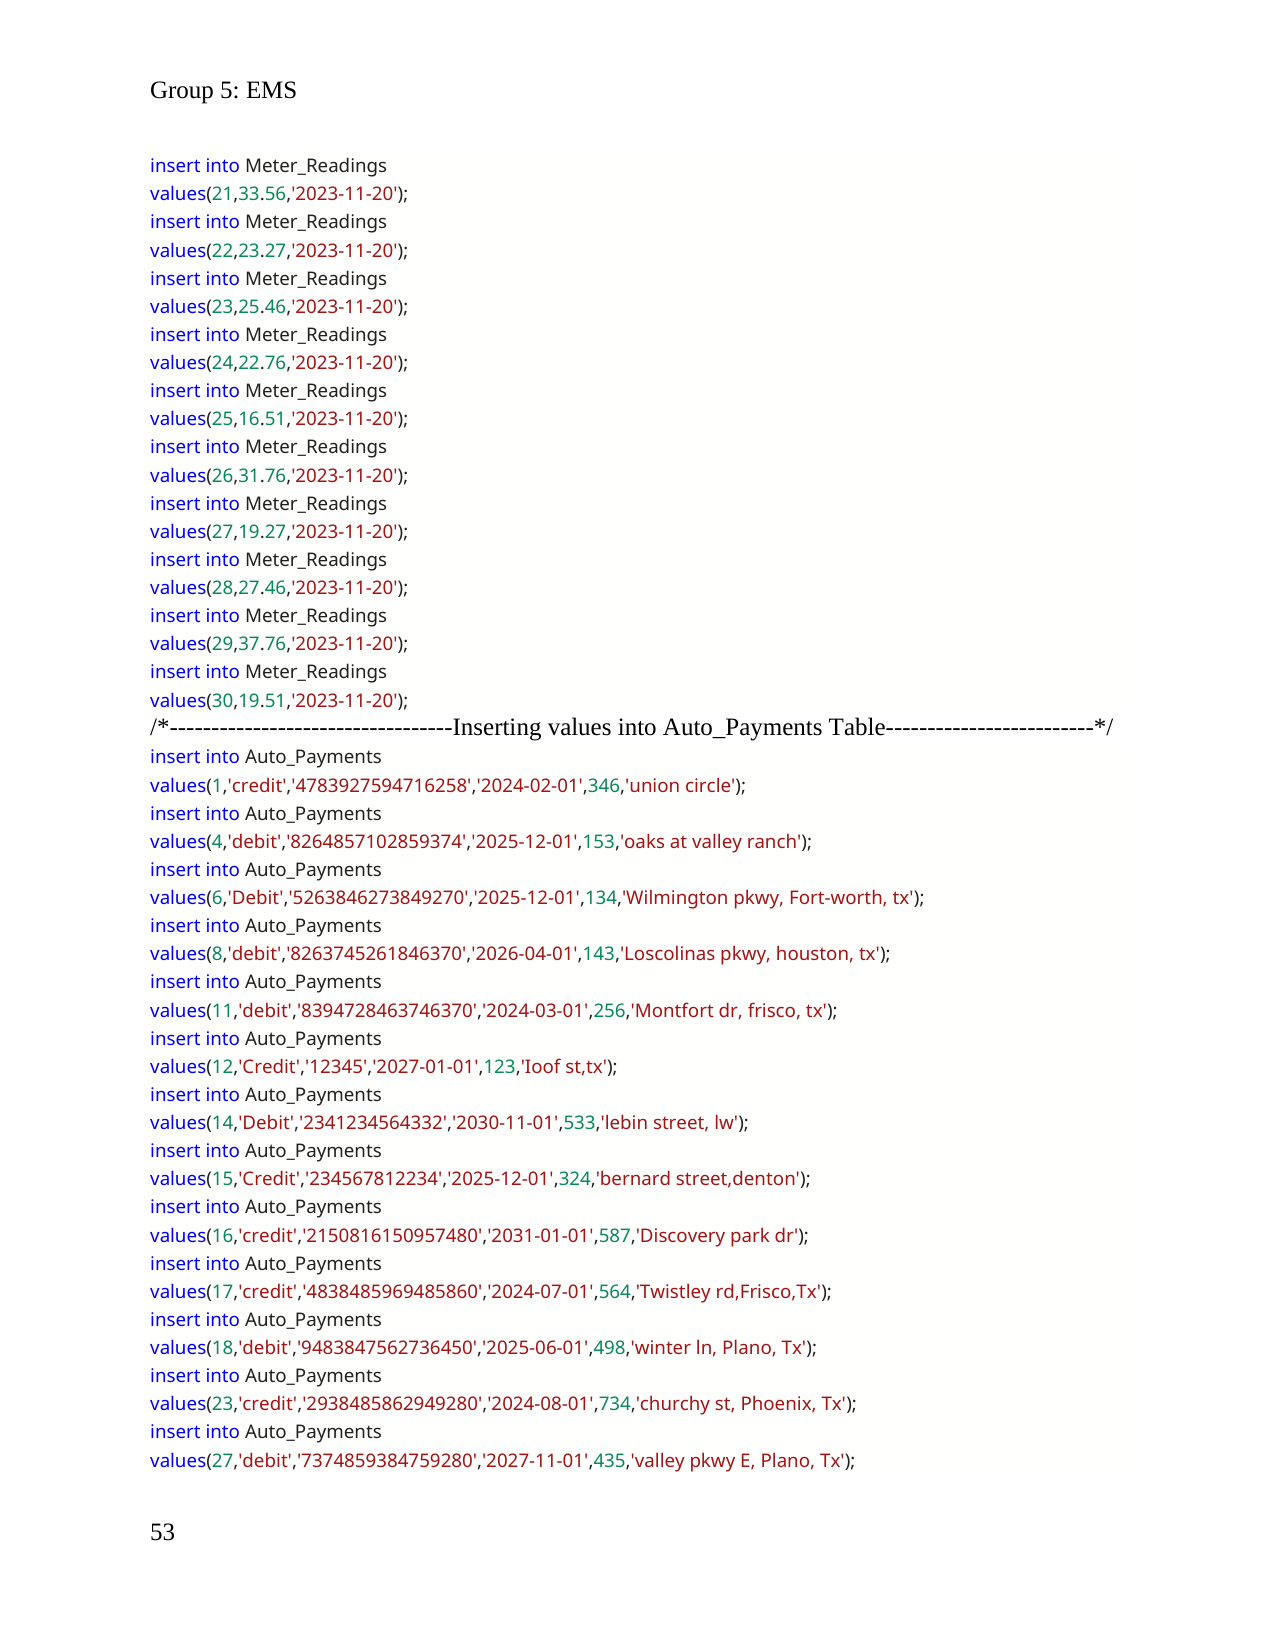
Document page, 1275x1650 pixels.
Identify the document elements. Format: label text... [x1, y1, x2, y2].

text insert into Auto_Payments [150, 797, 1125, 826]
text insert into Meter_Readings [150, 150, 1125, 178]
text /*----------------------------------Inserting values into Auto_Payments Table-------------------------*/ [150, 712, 1125, 741]
text insert into Auto_Payments [150, 1191, 1125, 1219]
text values(14,'Debit','2341234564332','2030-11-01',533,'lebin street, lw'); [150, 1107, 1125, 1135]
text values(4,'debit','8264857102859374','2025-12-01',153,'oaks at valley ranch'); [150, 826, 1125, 854]
text values(30,19.51,'2023-11-20'); [150, 684, 1125, 712]
text insert into Meter_Readings [150, 206, 1125, 234]
text values(22,23.27,'2023-11-20'); [150, 234, 1125, 262]
text values(6,'Debit','5263846273849270','2025-12-01',134,'Wilmington pkwy, Fort-worth, tx'); [150, 882, 1125, 910]
text values(23,25.46,'2023-11-20'); [150, 291, 1125, 319]
text values(28,27.46,'2023-11-20'); [150, 572, 1125, 600]
text values(1,'credit','4783927594716258','2024-02-01',346,'union circle'); [150, 769, 1125, 797]
text insert into Meter_Readings [150, 487, 1125, 516]
text values(8,'debit','8263745261846370','2026-04-01',143,'Loscolinas pkwy, houston, tx'); [150, 938, 1125, 966]
text insert into Auto_Payments [150, 1247, 1125, 1276]
text insert into Auto_Payments [150, 741, 1125, 769]
text values(12,'Credit','12345','2027-01-01',123,'Ioof st,tx'); [150, 1051, 1125, 1079]
text insert into Auto_Payments [150, 1079, 1125, 1107]
text insert into Auto_Payments [150, 1304, 1125, 1332]
text insert into Auto_Payments [150, 1416, 1125, 1444]
text values(27,19.27,'2023-11-20'); [150, 516, 1125, 544]
text insert into Auto_Payments [150, 1022, 1125, 1051]
text values(18,'debit','9483847562736450','2025-06-01',498,'winter ln, Plano, Tx'); [150, 1332, 1125, 1360]
text insert into Auto_Payments [150, 1135, 1125, 1163]
text values(25,16.51,'2023-11-20'); [150, 403, 1125, 431]
text insert into Auto_Payments [150, 910, 1125, 938]
text values(15,'Credit','234567812234','2025-12-01',324,'bernard street,denton'); [150, 1163, 1125, 1191]
text insert into Meter_Readings [150, 262, 1125, 291]
text values(26,31.76,'2023-11-20'); [150, 459, 1125, 487]
text values(21,33.56,'2023-11-20'); [150, 178, 1125, 206]
text insert into Meter_Readings [150, 431, 1125, 459]
text values(11,'debit','8394728463746370','2024-03-01',256,'Montfort dr, frisco, tx'); [150, 994, 1125, 1022]
text insert into Auto_Payments [150, 854, 1125, 882]
text insert into Meter_Readings [150, 600, 1125, 628]
text values(17,'credit','4838485969485860','2024-07-01',564,'Twistley rd,Frisco,Tx'); [150, 1276, 1125, 1304]
text values(24,22.76,'2023-11-20'); [150, 347, 1125, 375]
text insert into Meter_Readings [150, 656, 1125, 684]
text insert into Auto_Payments [150, 966, 1125, 994]
text values(29,37.76,'2023-11-20'); [150, 628, 1125, 656]
text insert into Auto_Payments [150, 1360, 1125, 1388]
text values(27,'debit','7374859384759280','2027-11-01',435,'valley pkwy E, Plano, Tx'); [150, 1444, 1125, 1472]
text values(16,'credit','2150816150957480','2031-01-01',587,'Discovery park dr'); [150, 1219, 1125, 1247]
text values(23,'credit','2938485862949280','2024-08-01',734,'churchy st, Phoenix, Tx'); [150, 1388, 1125, 1416]
text insert into Meter_Readings [150, 319, 1125, 347]
text insert into Meter_Readings [150, 375, 1125, 403]
text insert into Meter_Readings [150, 544, 1125, 572]
